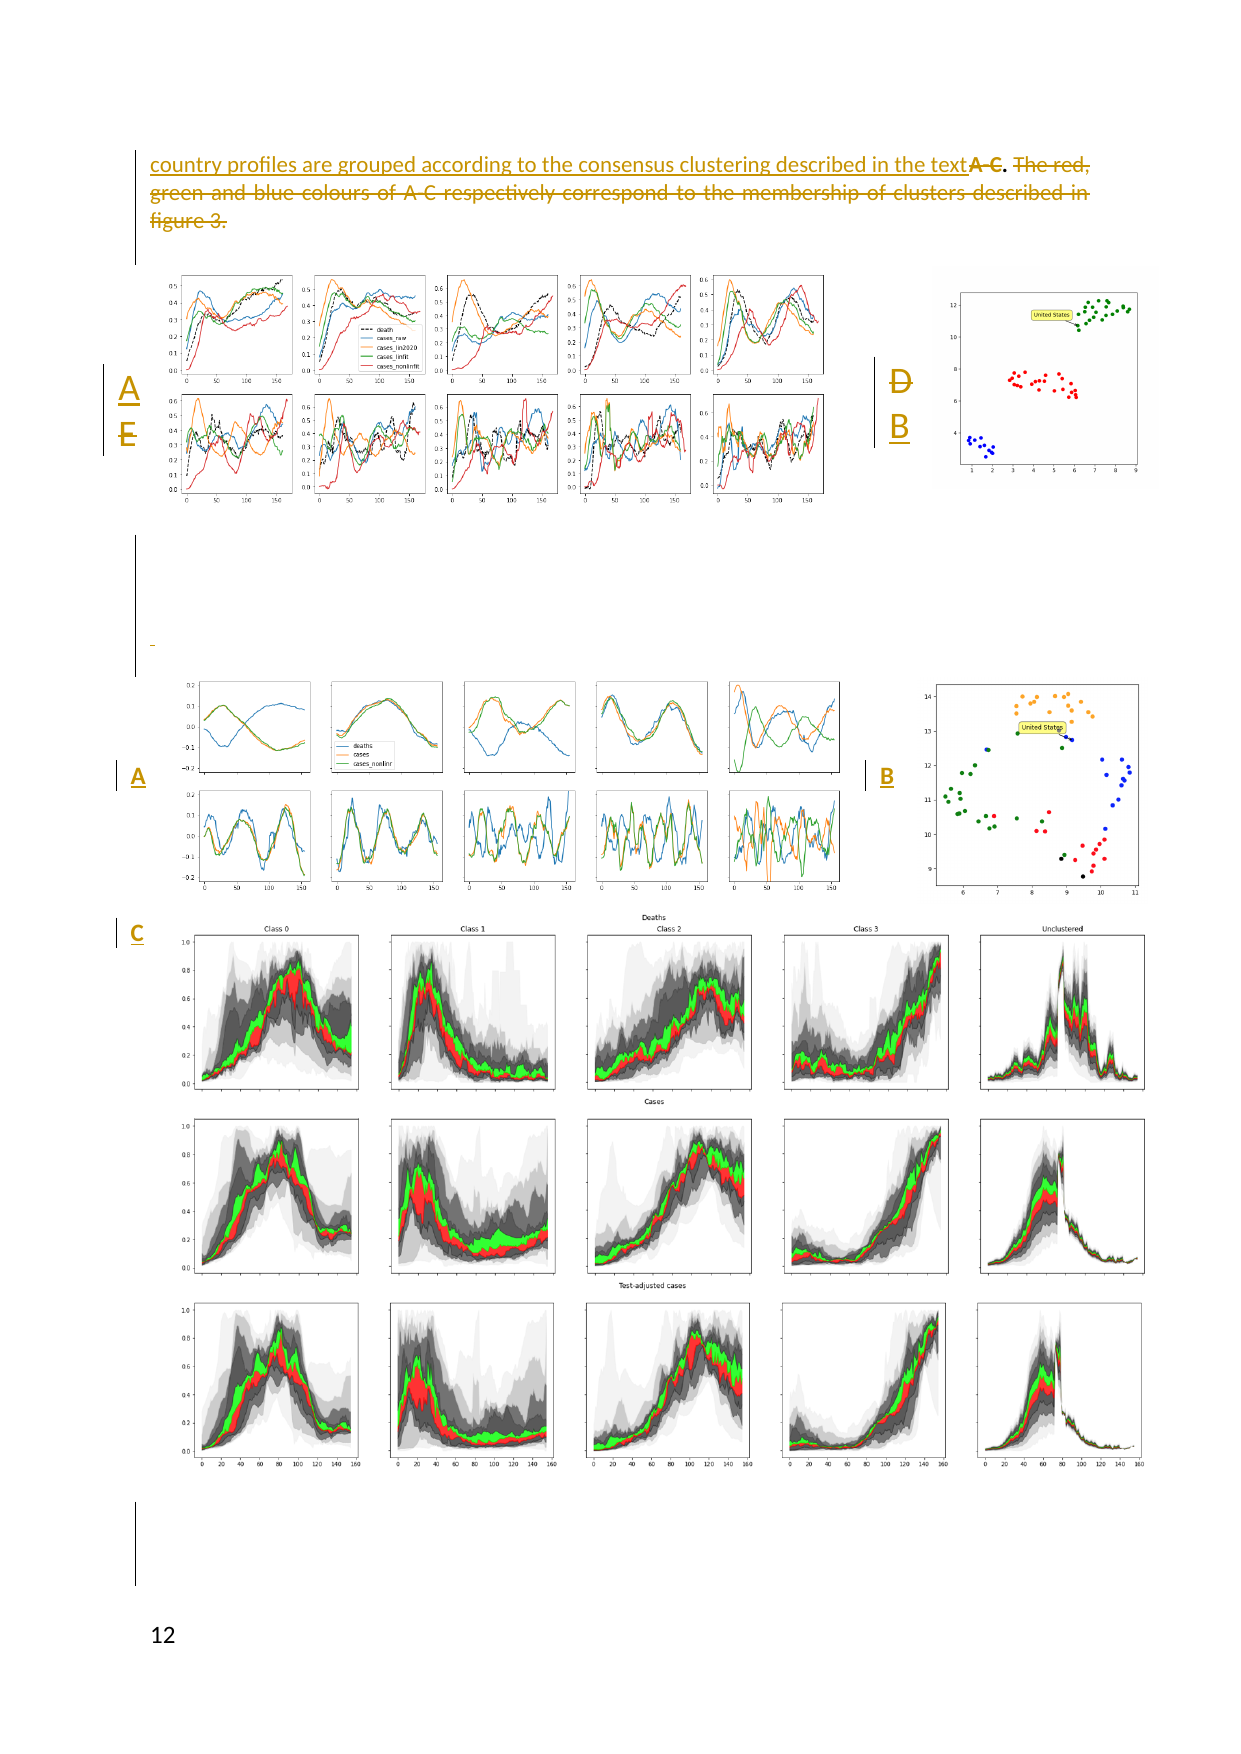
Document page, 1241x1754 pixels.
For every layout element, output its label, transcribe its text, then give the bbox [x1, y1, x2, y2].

picture [177, 910, 1148, 1471]
picture [177, 677, 843, 895]
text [150, 150, 1090, 193]
picture [932, 266, 1160, 489]
picture [917, 677, 1148, 904]
picture [164, 271, 827, 507]
